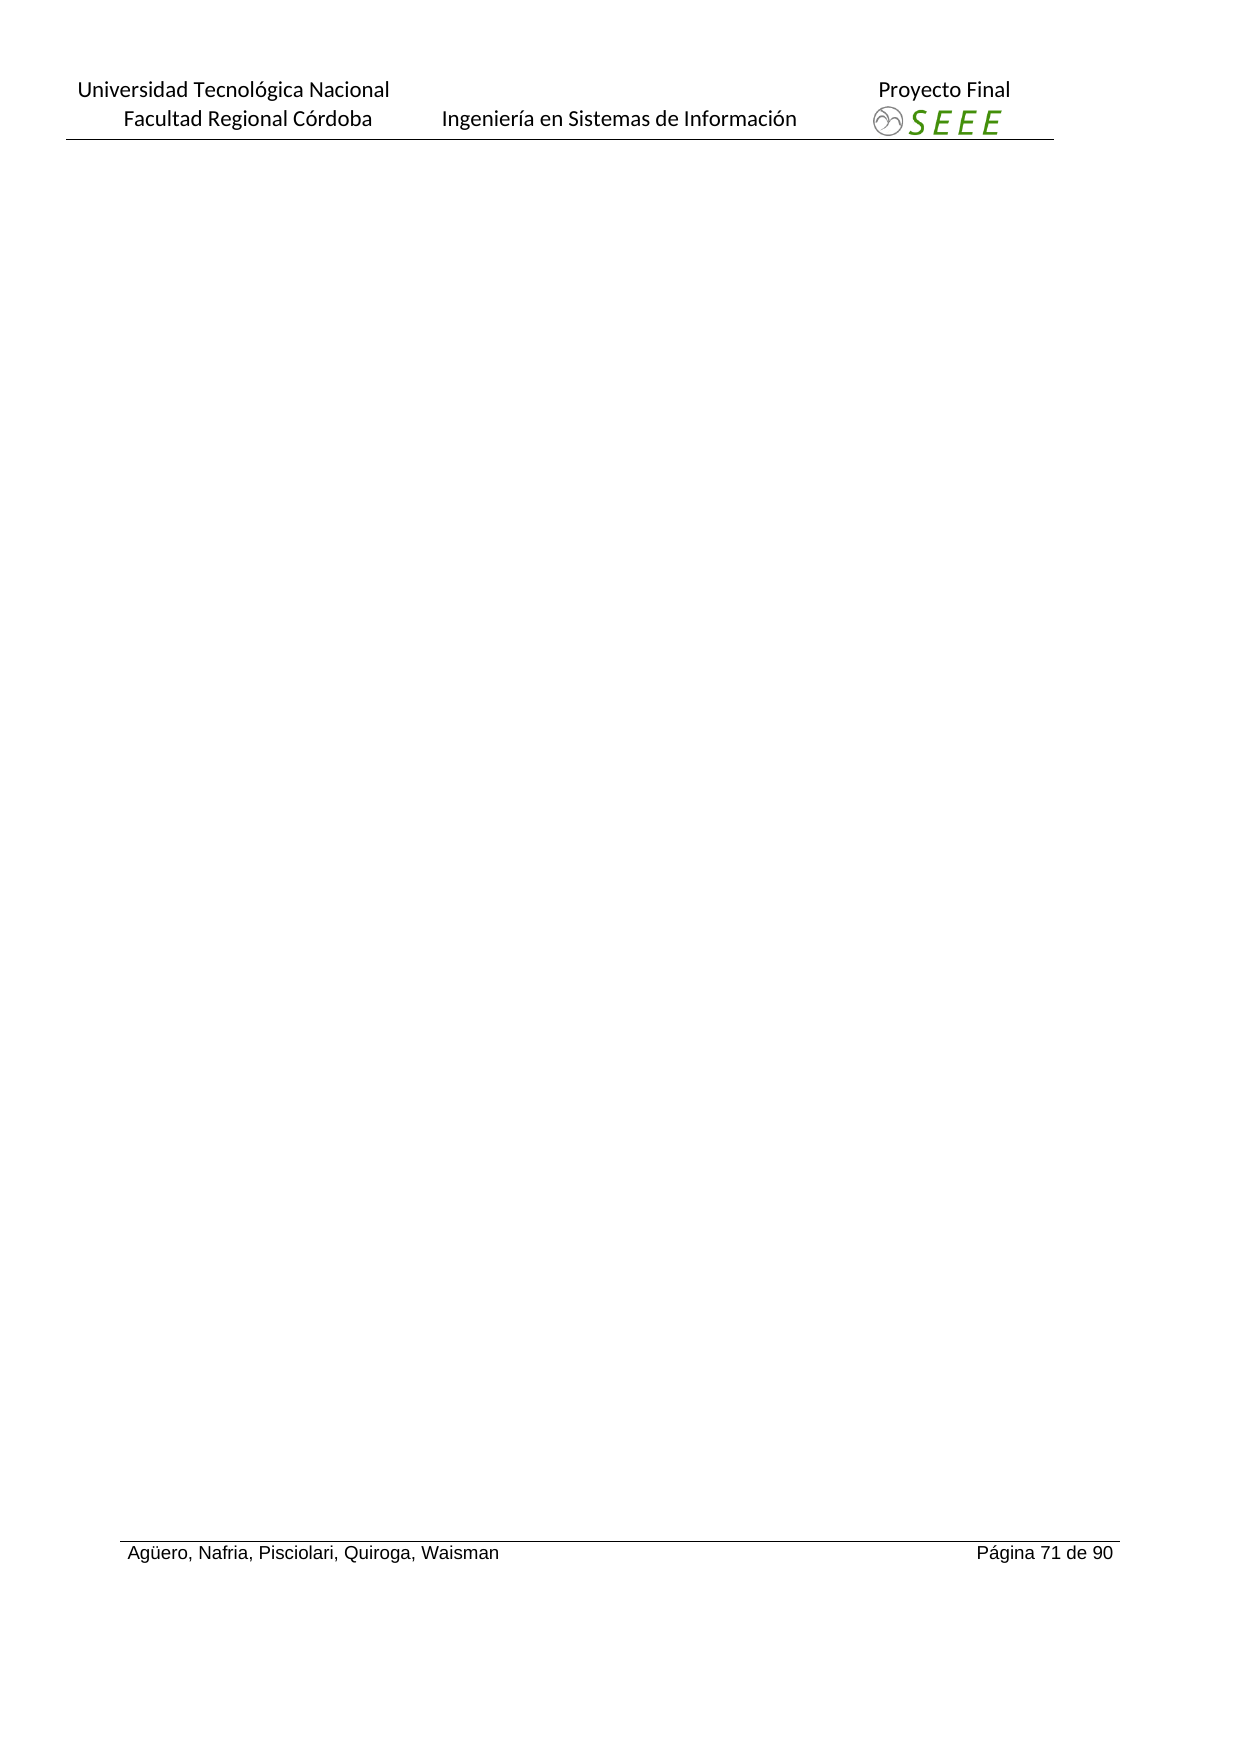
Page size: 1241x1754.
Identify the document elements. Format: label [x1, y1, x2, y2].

picture [873, 103, 1004, 139]
